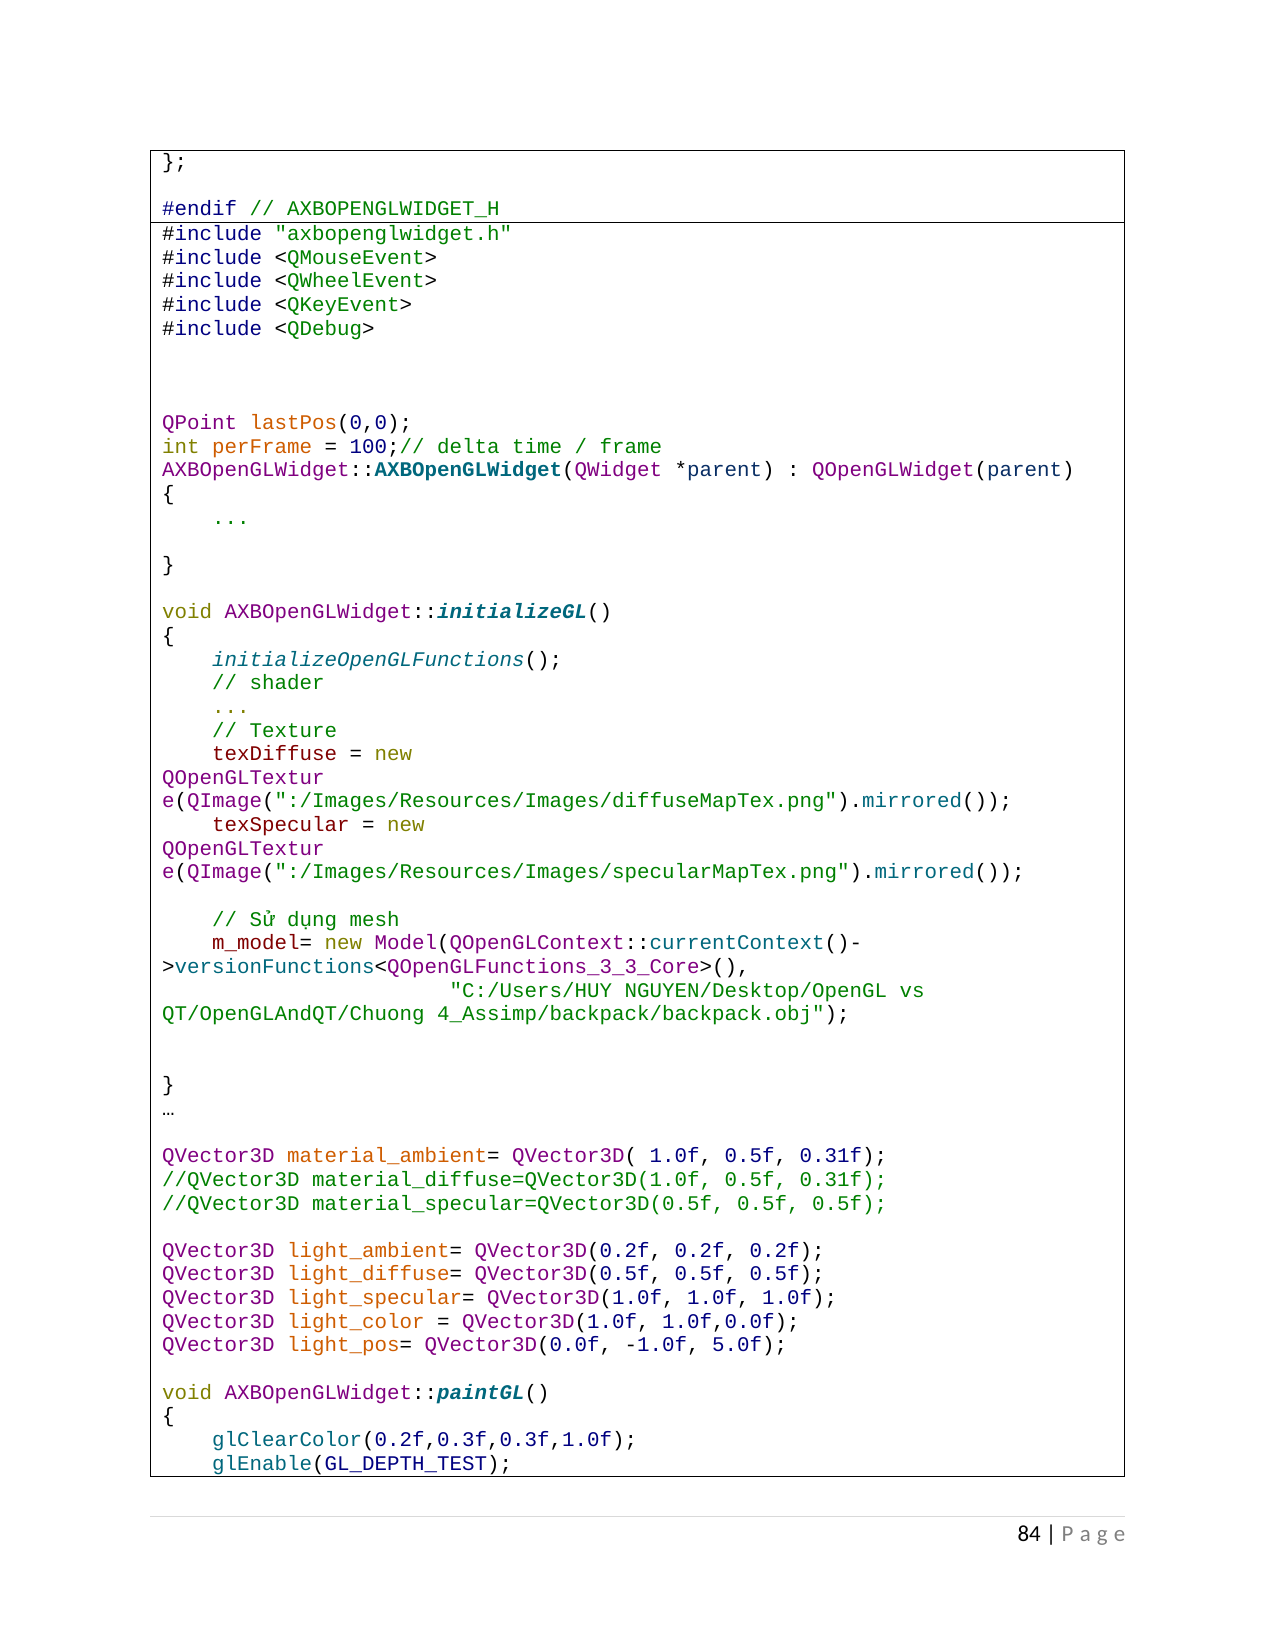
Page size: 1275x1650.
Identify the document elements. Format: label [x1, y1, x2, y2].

table_header [151, 151, 1124, 222]
table_cell [151, 223, 1124, 1476]
